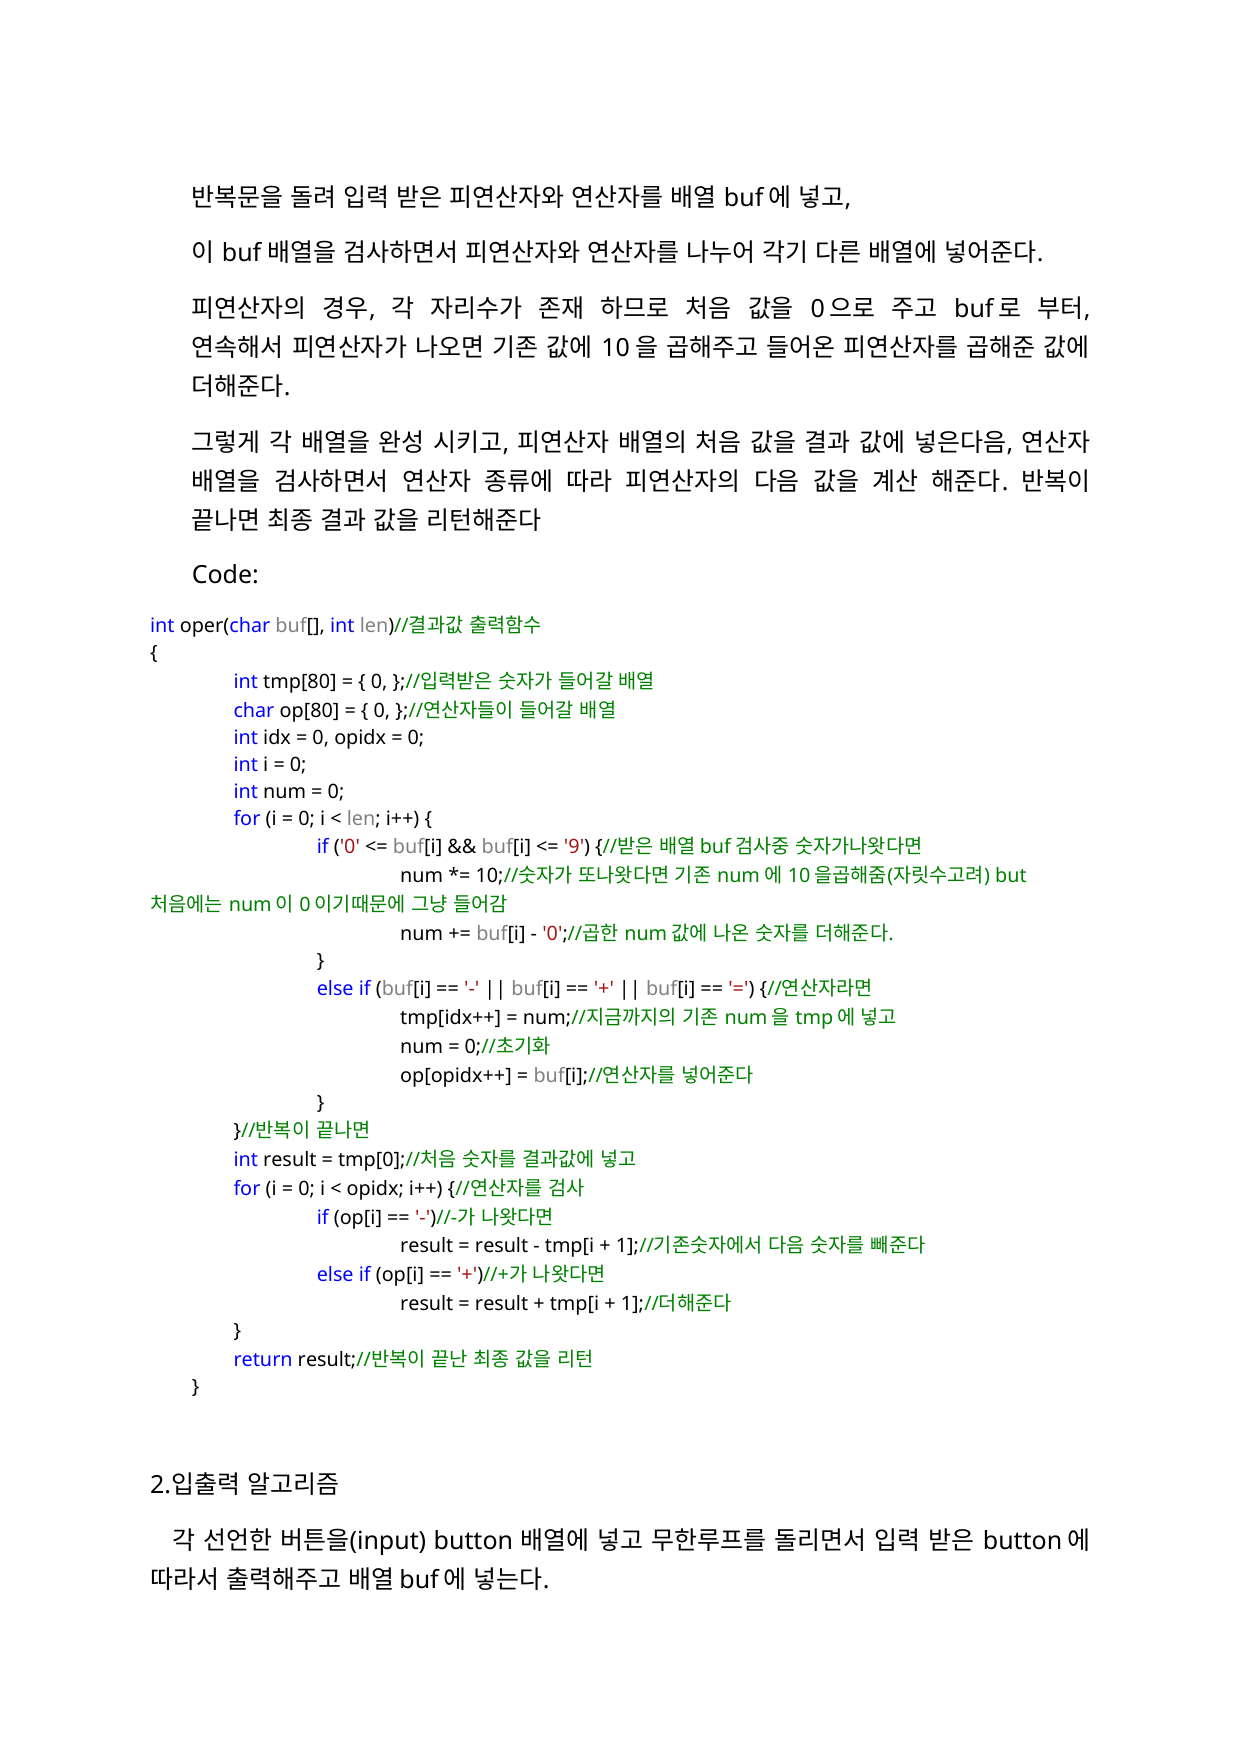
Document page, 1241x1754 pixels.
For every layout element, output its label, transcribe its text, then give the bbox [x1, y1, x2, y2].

text else if (buf[i] == '-' || buf[i] == '+' || buf[i] == '=') {//연산자라면 [150, 973, 1090, 1002]
text 반복문을 돌려 입력 받은 피연산자와 연산자를 배열 buf에 넣고, [192, 177, 1090, 213]
text num *= 10;//숫자가 또나왓다면 기존 num에 10을곱해줌(자릿수고려) but 처음에는 num이 0이기때문에 그냥 들어감 [150, 860, 1090, 917]
text int tmp[80] = { 0, };//입력받은 숫자가 들어갈 배열 [150, 666, 1090, 694]
text num += buf[i] - '0';//곱한 num값에 나온 숫자를 더해준다. [150, 917, 1090, 946]
text result = result + tmp[i + 1];//더해준다 [150, 1287, 1090, 1316]
text for (i = 0; i < opidx; i++) {//연산자를 검사 [150, 1172, 1090, 1201]
text int num = 0; [150, 777, 1090, 804]
text int idx = 0, opidx = 0; [150, 723, 1090, 750]
text } [150, 1088, 1090, 1115]
text 각 선언한 버튼을(input) button 배열에 넣고 무한루프를 돌리면서 입력 받은 button에 따라서 출력해주고 배열buf에 넣는다. [150, 1521, 1090, 1596]
text op[opidx++] = buf[i];//연산자를 넣어준다 [150, 1059, 1090, 1088]
text else if (op[i] == '+')//+가 나왓다면 [150, 1259, 1090, 1287]
text return result;//반복이 끝난 최종 값을 리턴 [150, 1343, 1090, 1372]
text } [150, 946, 1090, 973]
text for (i = 0; i < len; i++) { [150, 804, 1090, 831]
text char op[80] = { 0, };//연산자들이 들어갈 배열 [150, 694, 1090, 723]
text }//반복이 끝나면 [150, 1115, 1090, 1144]
text int oper(char buf[], int len)//결과값 출력함수 [150, 610, 1090, 638]
text 이 buf 배열을 검사하면서 피연산자와 연산자를 나누어 각기 다른 배열에 넣어준다. [192, 233, 1090, 269]
text } [192, 1372, 1090, 1399]
text if (op[i] == '-')//-가 나왓다면 [150, 1201, 1090, 1230]
text tmp[idx++] = num;//지금까지의 기존 num을 tmp에 넣고 [150, 1002, 1090, 1030]
text { [150, 638, 1090, 666]
text int i = 0; [150, 750, 1090, 777]
text 그렇게 각 배열을 완성 시키고, 피연산자 배열의 처음 값을 결과 값에 넣은다음, 연산자 배열을 검사하면서 연산자 종류에 따라 피연산자의 다음 값을 계산 해준다. 반복이 끝나면 최종 결과 값을 리턴해준다 [192, 422, 1090, 537]
text result = result - tmp[i + 1];//기존숫자에서 다음 숫자를 빼준다 [150, 1230, 1090, 1259]
text 2.입출력 알고리즘 [150, 1465, 1090, 1501]
text num = 0;//초기화 [150, 1030, 1090, 1059]
text } [150, 1316, 1090, 1343]
text 피연산자의 경우, 각 자리수가 존재 하므로 처음 값을 0으로 주고 buf로 부터, 연속해서 피연산자가 나오면 기존 값에 10을 곱해주고 들어온 피연산자를 곱해준 값에 더해준다. [192, 289, 1090, 403]
text if ('0' <= buf[i] && buf[i] <= '9') {//받은 배열buf검사중 숫자가나왓다면 [150, 831, 1090, 860]
text Code: [192, 556, 1090, 590]
text int result = tmp[0];//처음 숫자를 결과값에 넣고 [150, 1144, 1090, 1172]
